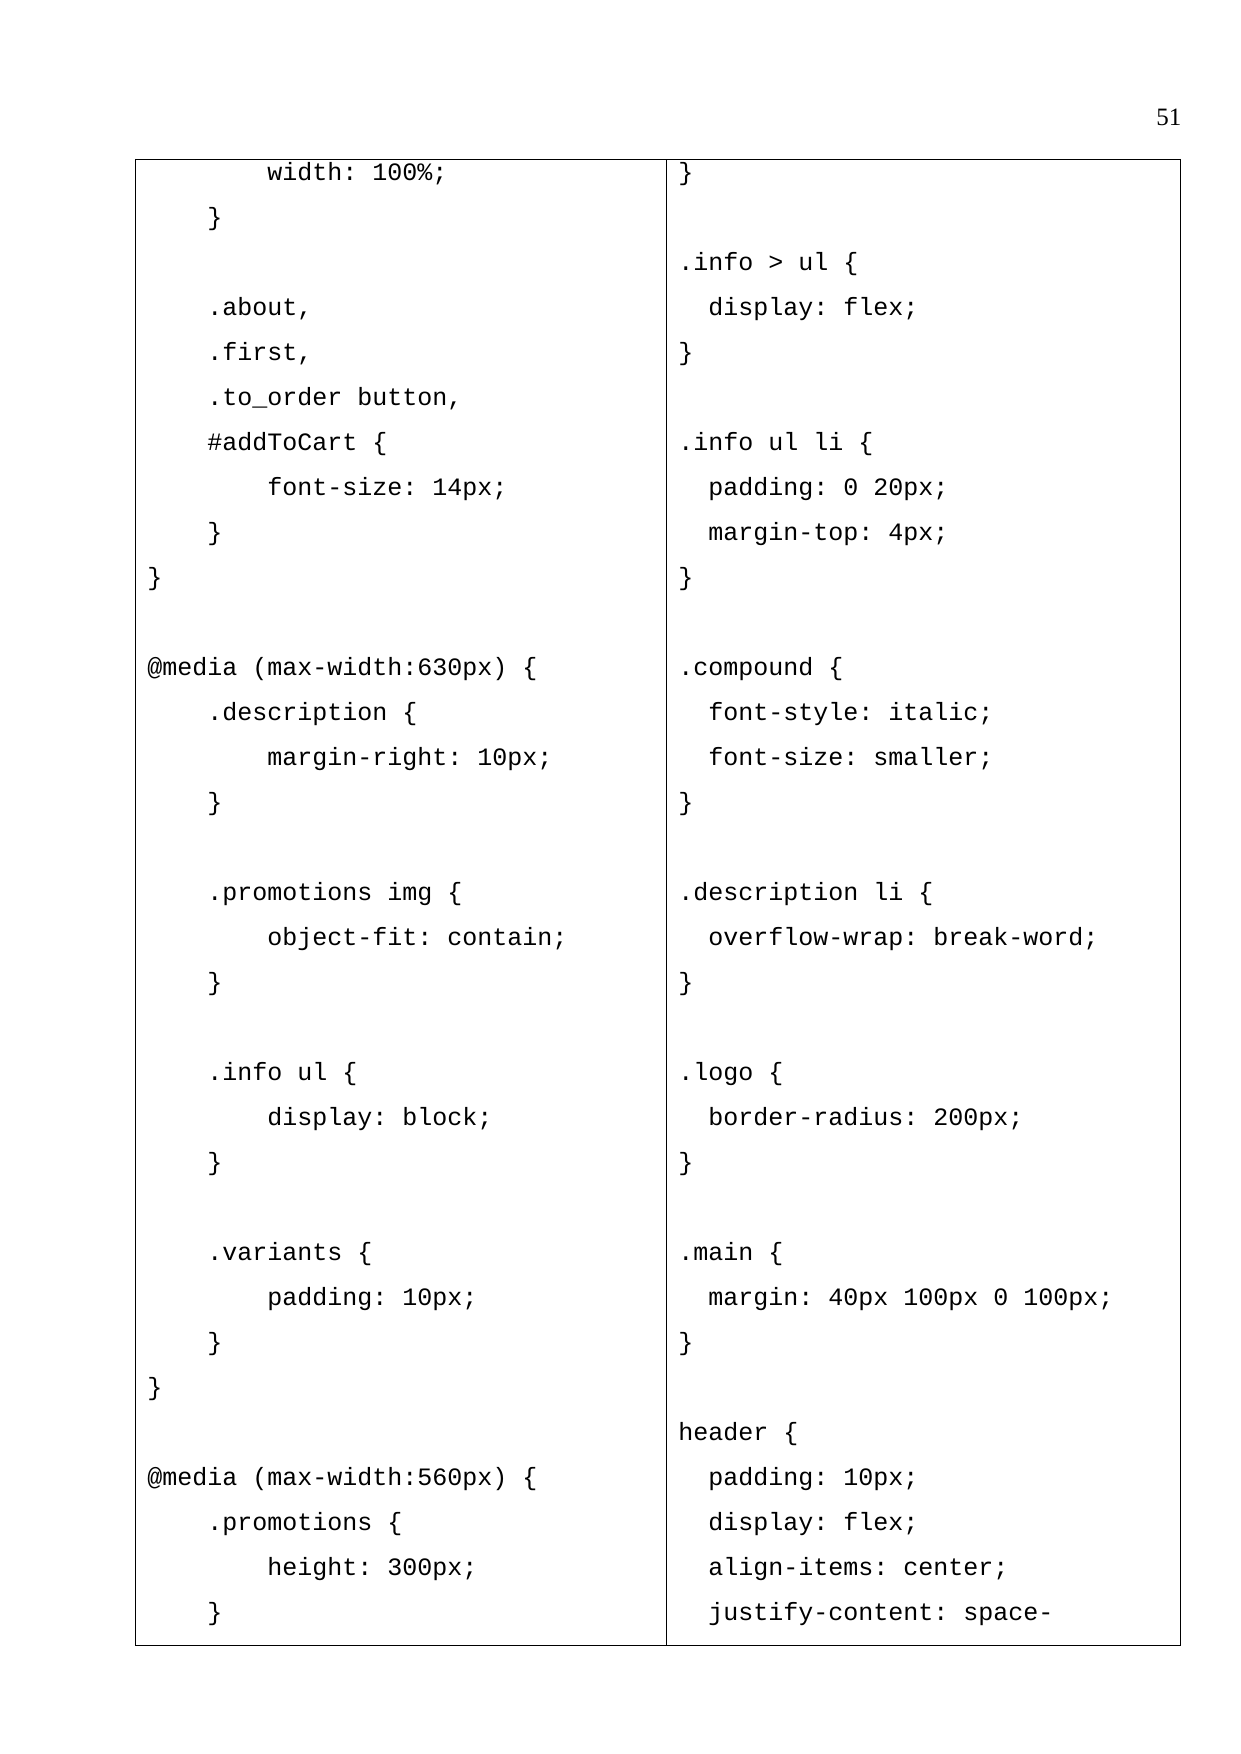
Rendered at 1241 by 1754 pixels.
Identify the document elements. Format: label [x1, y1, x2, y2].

table_cell [136, 160, 666, 1645]
table_cell [667, 160, 1180, 1645]
